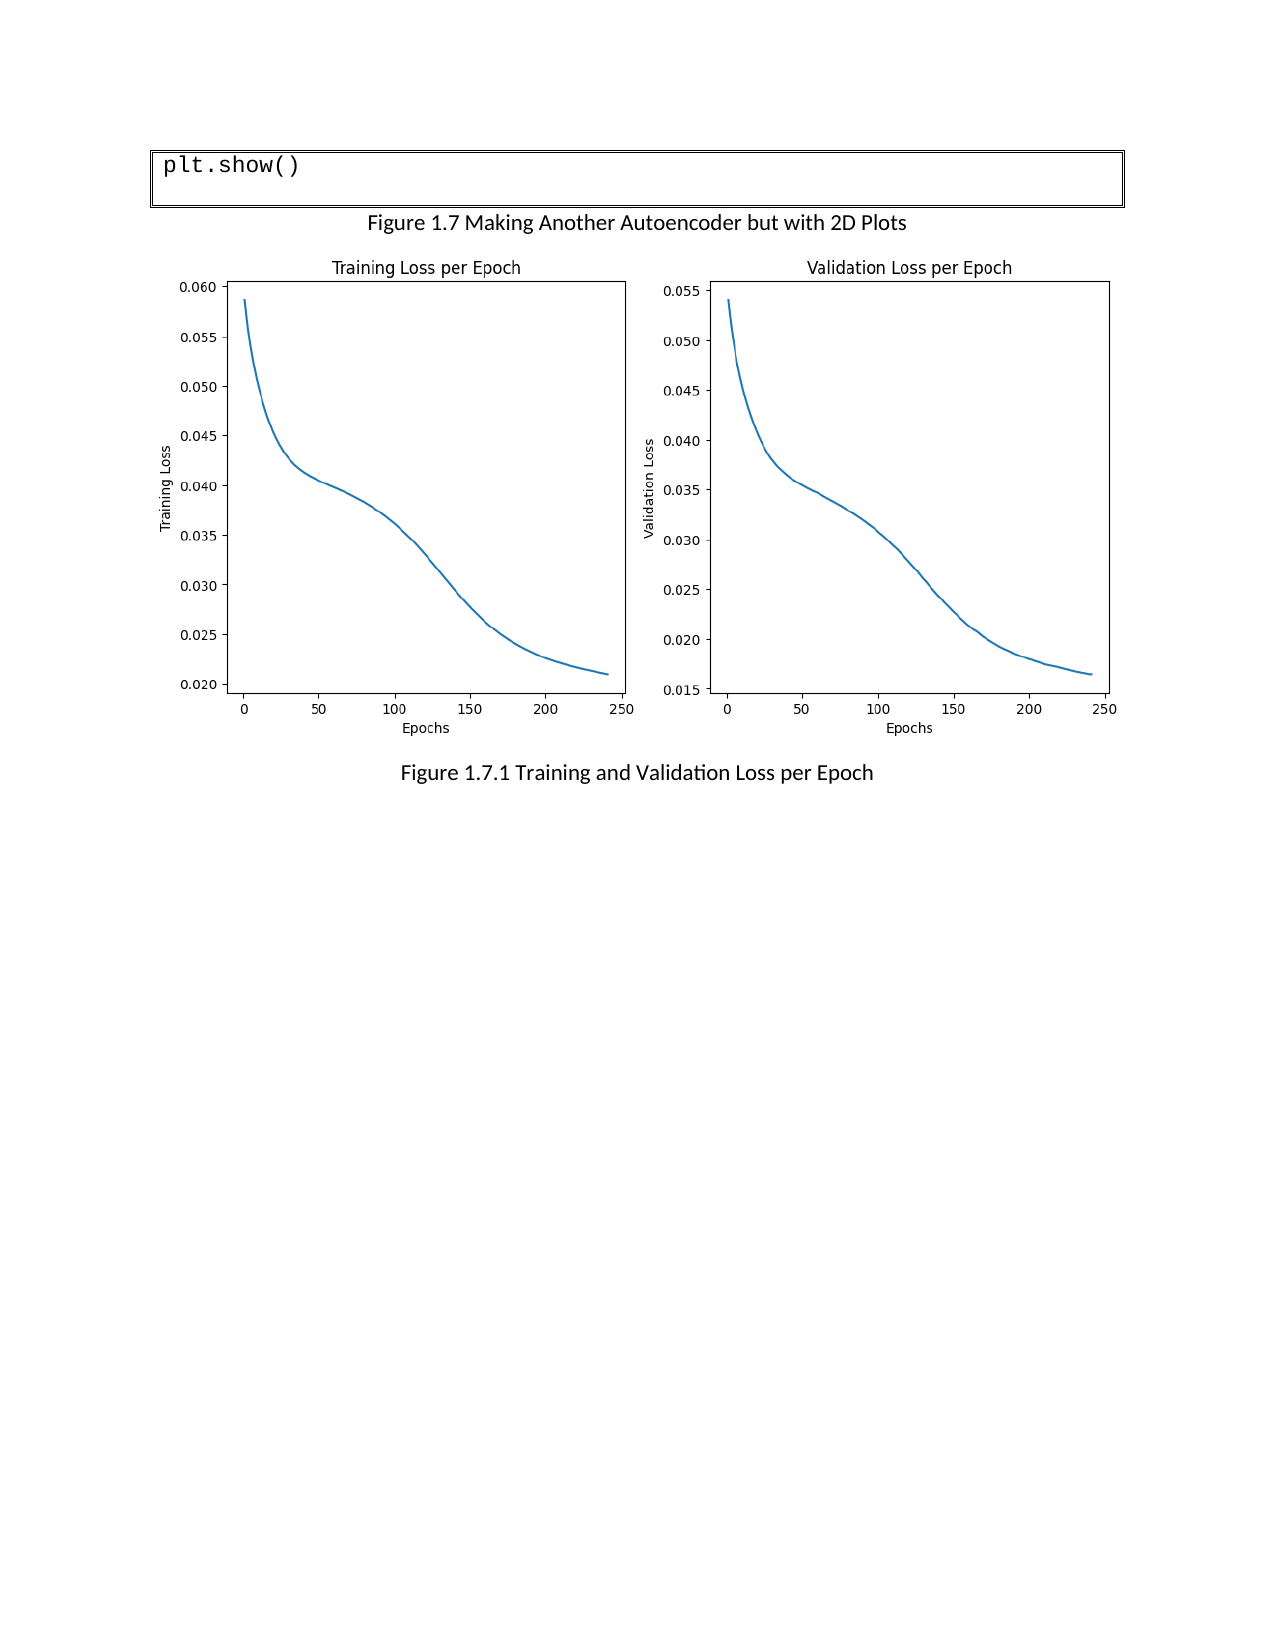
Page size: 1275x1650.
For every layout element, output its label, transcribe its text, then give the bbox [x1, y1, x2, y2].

text Figure 1.7 Making Another Autoencoder but with 2D Plots [150, 208, 1125, 236]
text Figure 1.7.1 Training and Validation Loss per Epoch [150, 758, 1125, 786]
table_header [153, 153, 1122, 205]
picture [150, 250, 1125, 744]
